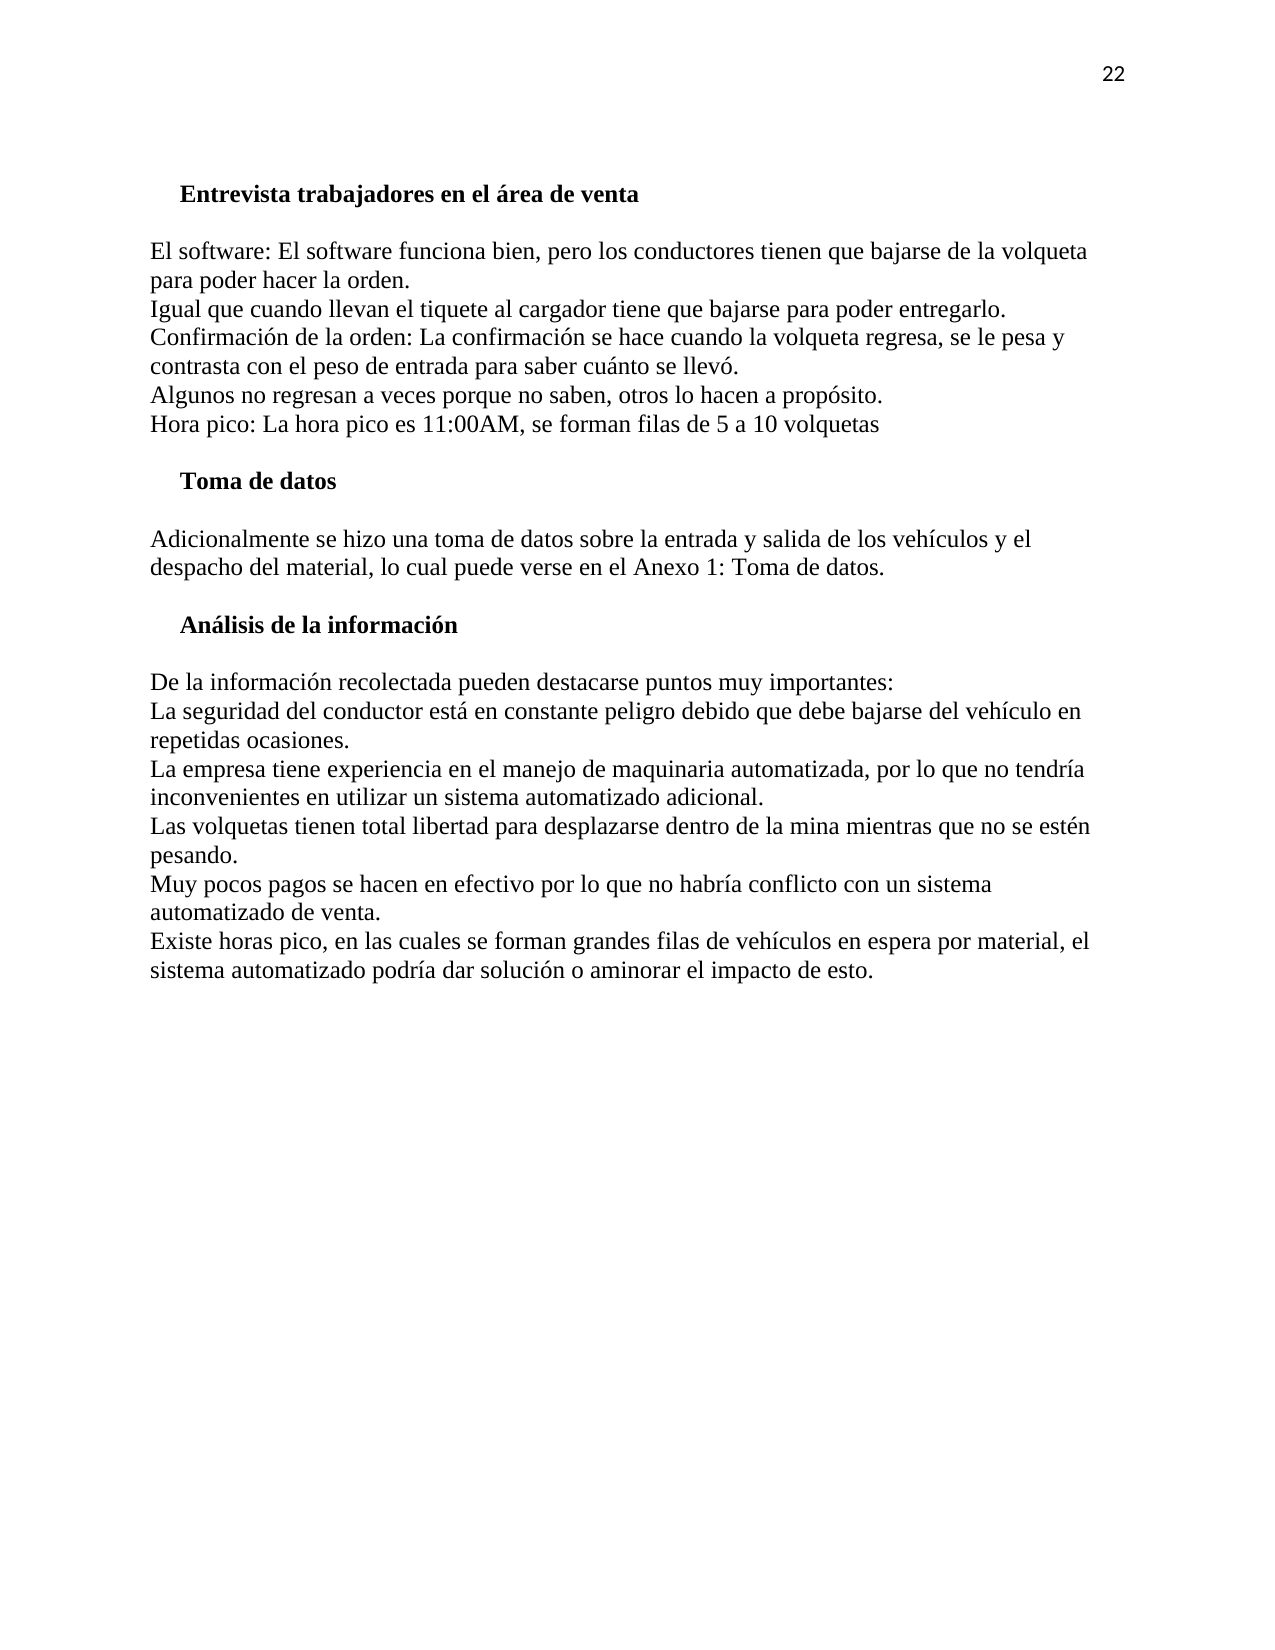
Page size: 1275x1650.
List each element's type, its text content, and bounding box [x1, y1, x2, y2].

text Hora pico: La hora pico es 11:00AM, se forman filas de 5 a 10 volquetas [150, 409, 1125, 437]
text Las volquetas tienen total libertad para desplazarse dentro de la mina mientras que no se estén pesando. [150, 811, 1125, 869]
text La empresa tiene experiencia en el manejo de maquinaria automatizada, por lo que no tendría inconvenientes en utilizar un sistema automatizado adicional. [150, 754, 1125, 811]
text El software: El software funciona bien, pero los conductores tienen que bajarse de la volqueta para poder hacer la orden. [150, 236, 1125, 294]
text Igual que cuando llevan el tiquete al cargador tiene que bajarse para poder entregarlo. [150, 294, 1125, 322]
text Análisis de la información [150, 610, 1125, 639]
text Muy pocos pagos se hacen en efectivo por lo que no habría conflicto con un sistema automatizado de venta. [150, 869, 1125, 926]
text Adicionalmente se hizo una toma de datos sobre la entrada y salida de los vehículos y el despacho del material, lo cual puede verse en el Anexo 1: Toma de datos. [150, 524, 1125, 581]
text Confirmación de la orden: La confirmación se hace cuando la volqueta regresa, se le pesa y contrasta con el peso de entrada para saber cuánto se llevó. [150, 322, 1125, 380]
text Existe horas pico, en las cuales se forman grandes filas de vehículos en espera por material, el sistema automatizado podría dar solución o aminorar el impacto de esto. [150, 926, 1125, 984]
text De la información recolectada pueden destacarse puntos muy importantes: [150, 667, 1125, 696]
text Algunos no regresan a veces porque no saben, otros lo hacen a propósito. [150, 380, 1125, 409]
text La seguridad del conductor está en constante peligro debido que debe bajarse del vehículo en repetidas ocasiones. [150, 696, 1125, 754]
text Entrevista trabajadores en el área de venta [150, 179, 1125, 207]
text Toma de datos [150, 466, 1125, 495]
